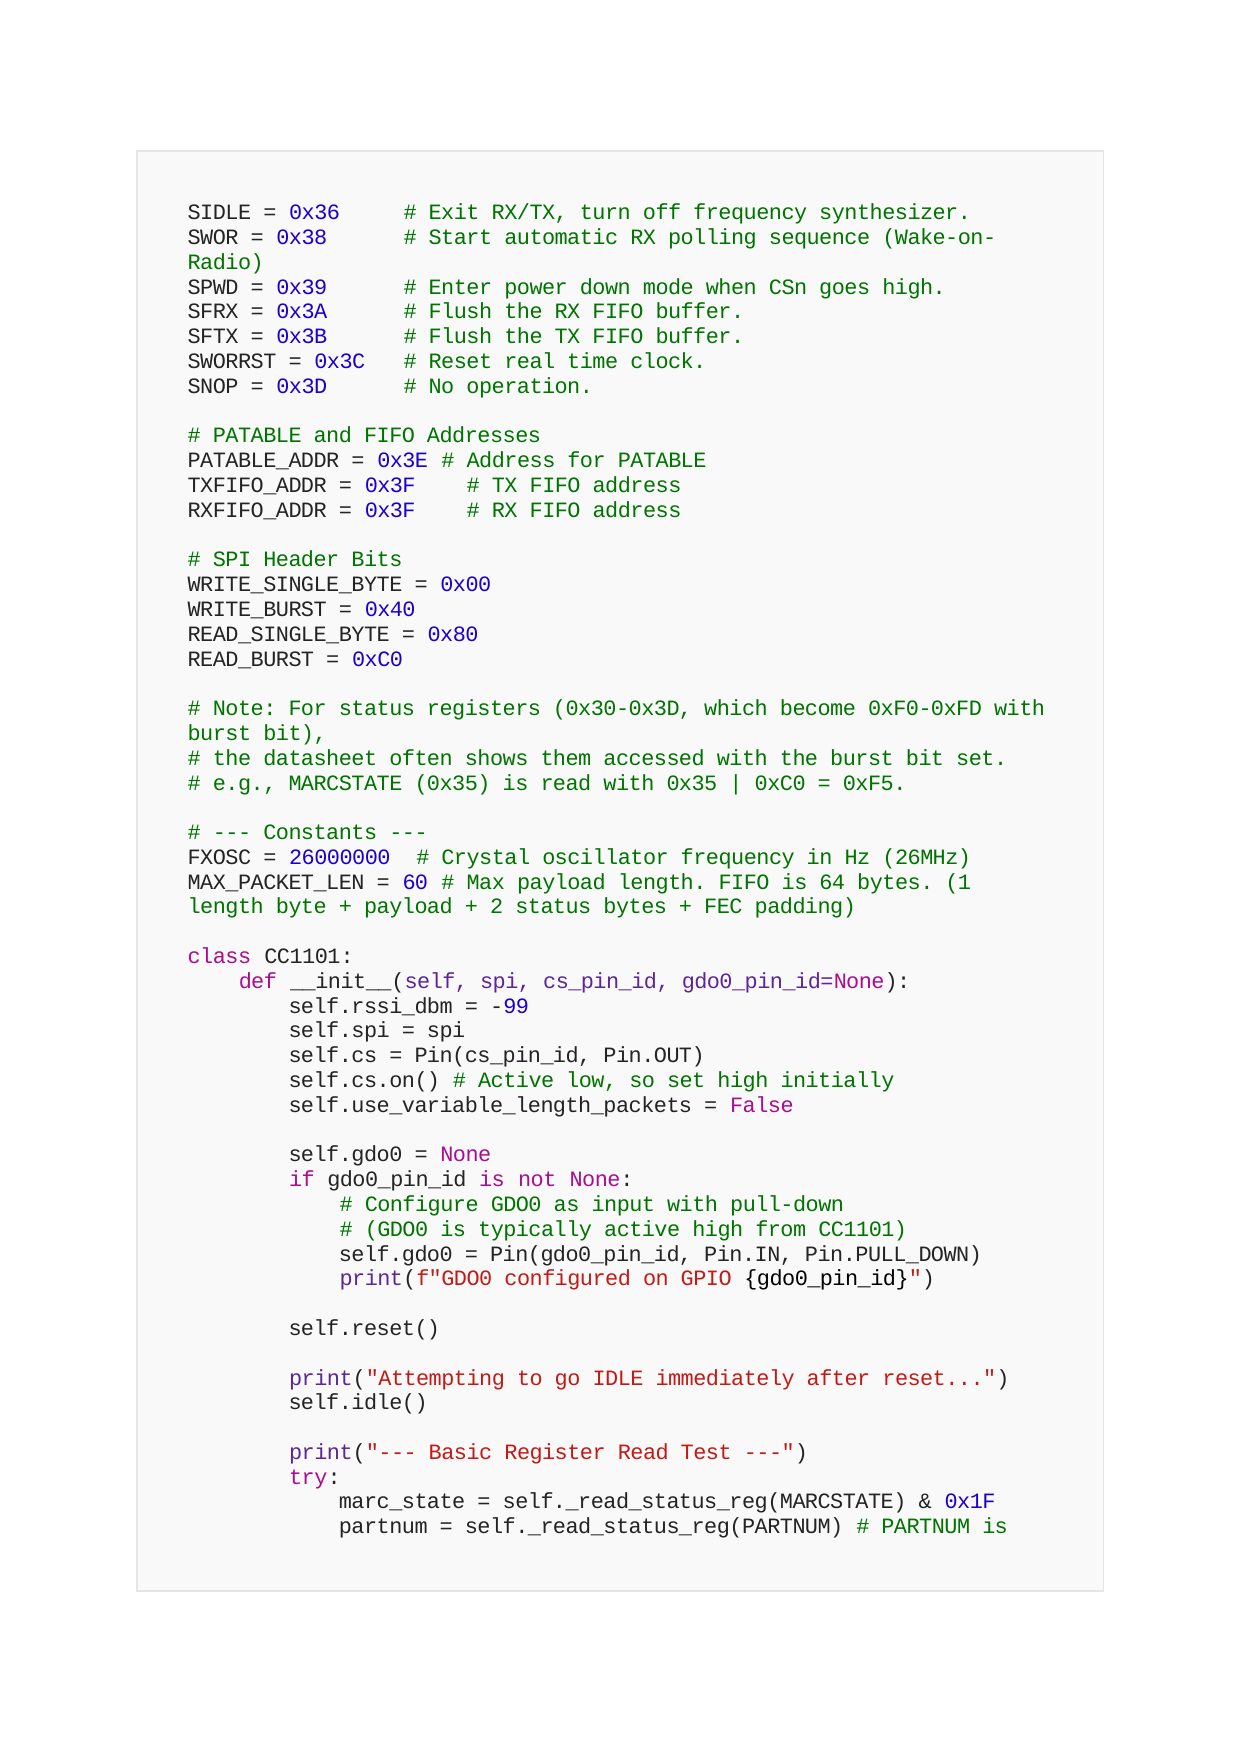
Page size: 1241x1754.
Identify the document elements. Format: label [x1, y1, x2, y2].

text [138, 152, 1103, 1590]
